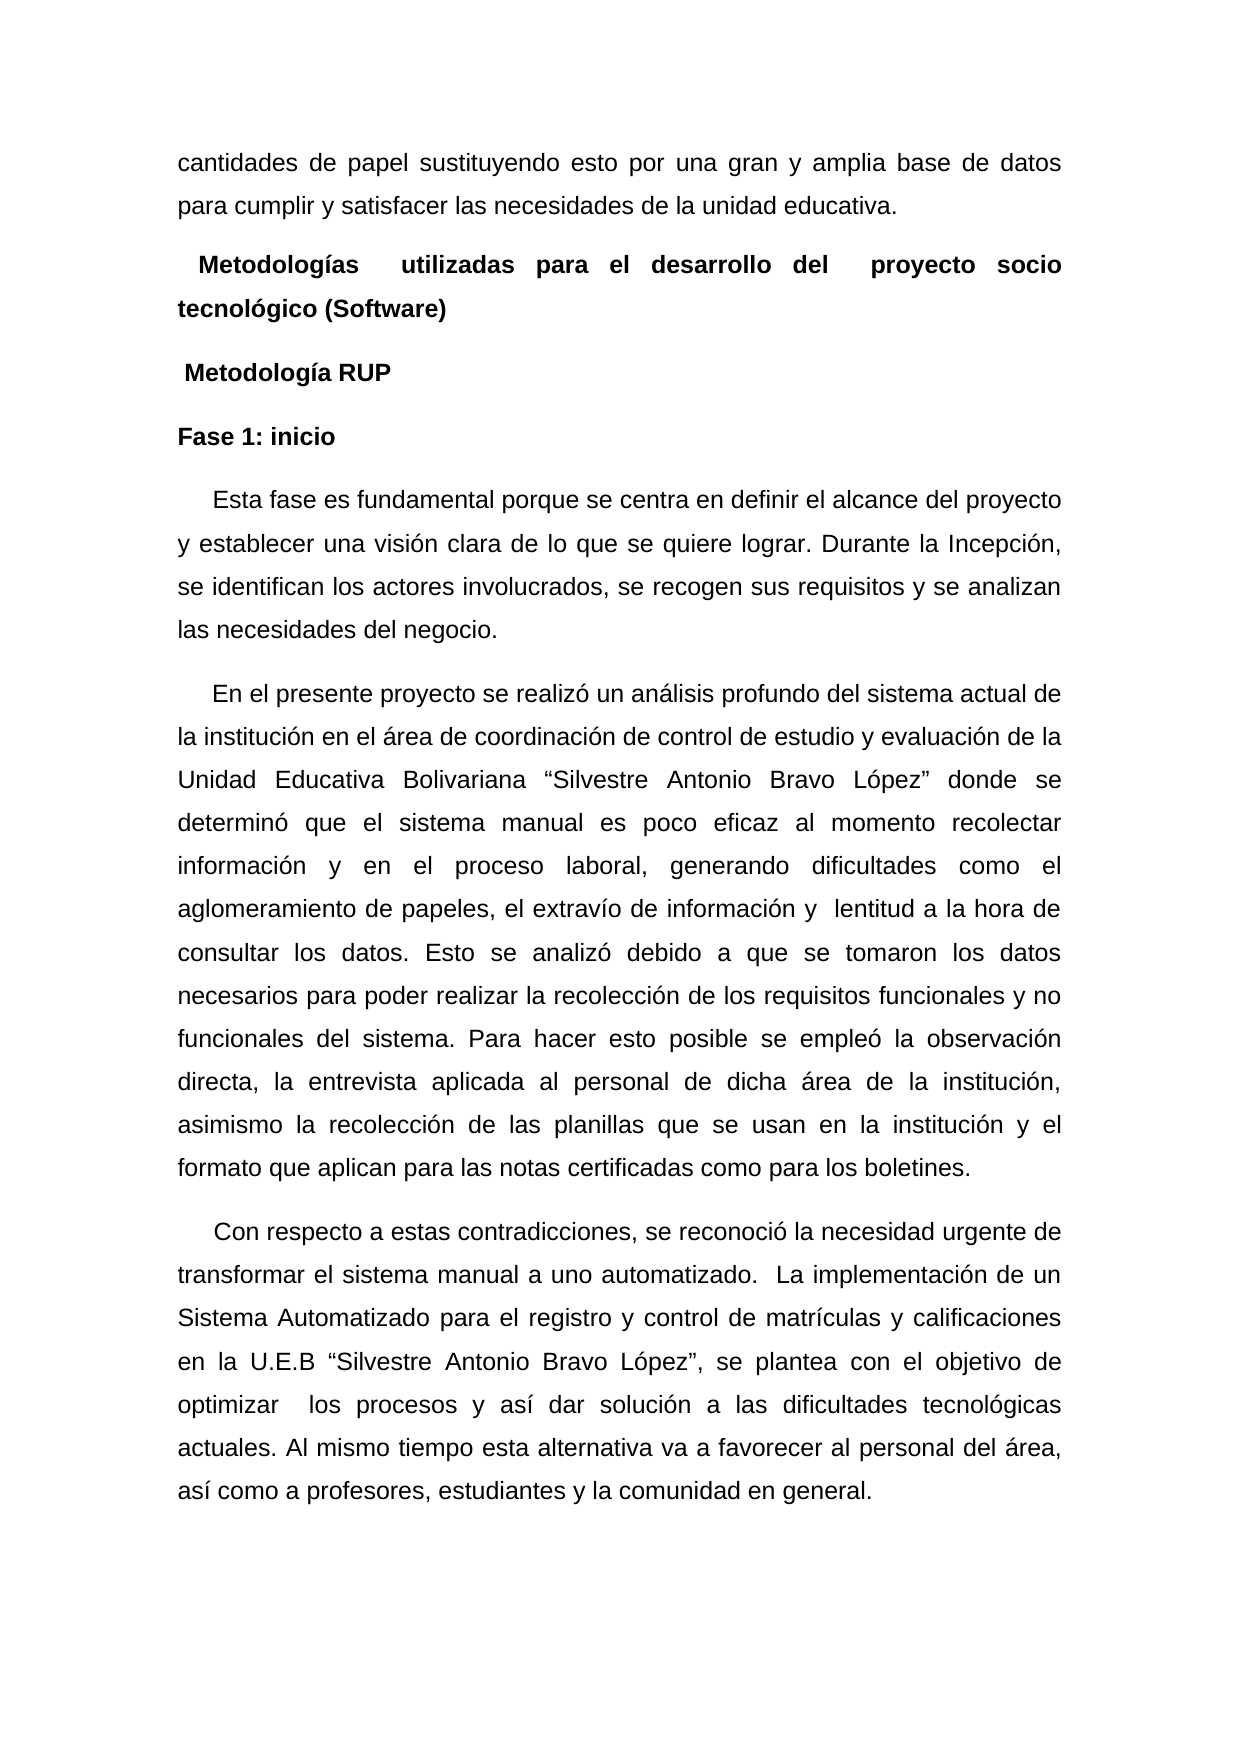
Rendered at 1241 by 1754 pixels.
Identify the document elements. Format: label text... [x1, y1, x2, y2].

text Metodologías utilizadas para el desarrollo del proyecto socio tecnológico (Software) [177, 251, 1063, 322]
text Metodología RUP [177, 358, 1063, 386]
text En el presente proyecto se realizó un análisis profundo del sistema actual de la institución en el área de coordinación de control de estudio y evaluación de la Unidad Educativa Bolivariana “Silvestre Antonio Bravo López” donde se determinó que el sistema manual es poco eficaz al momento recolectar información y en el proceso laboral, generando dificultades como el aglomeramiento de papeles, el extravío de información y lentitud a la hora de consultar los datos. Esto se analizó debido a que se tomaron los datos necesarios para poder realizar la recolección de los requisitos funcionales y no funcionales del sistema. Para hacer esto posible se empleó la observación directa, la entrevista aplicada al personal de dicha área de la institución, asimismo la recolección de las planillas que se usan en la institución y el formato que aplican para las notas certificadas como para los boletines. [177, 679, 1063, 1182]
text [177, 148, 1063, 219]
text Con respecto a estas contradicciones, se reconoció la necesidad urgente de transformar el sistema manual a uno automatizado. La implementación de un Sistema Automatizado para el registro y control de matrículas y calificaciones en la U.E.B “Silvestre Antonio Bravo López”, se plantea con el objetivo de optimizar los procesos y así dar solución a las dificultades tecnológicas actuales. Al mismo tiempo esta alternativa va a favorecer al personal del área, así como a profesores, estudiantes y la comunidad en general. [177, 1217, 1063, 1505]
text Esta fase es fundamental porque se centra en definir el alcance del proyecto y establecer una visión clara de lo que se quiere lograr. Durante la Incepción, se identifican los actores involucrados, se recogen sus requisitos y se analizan las necesidades del negocio. [177, 486, 1063, 644]
text Fase 1: inicio [177, 422, 1063, 450]
